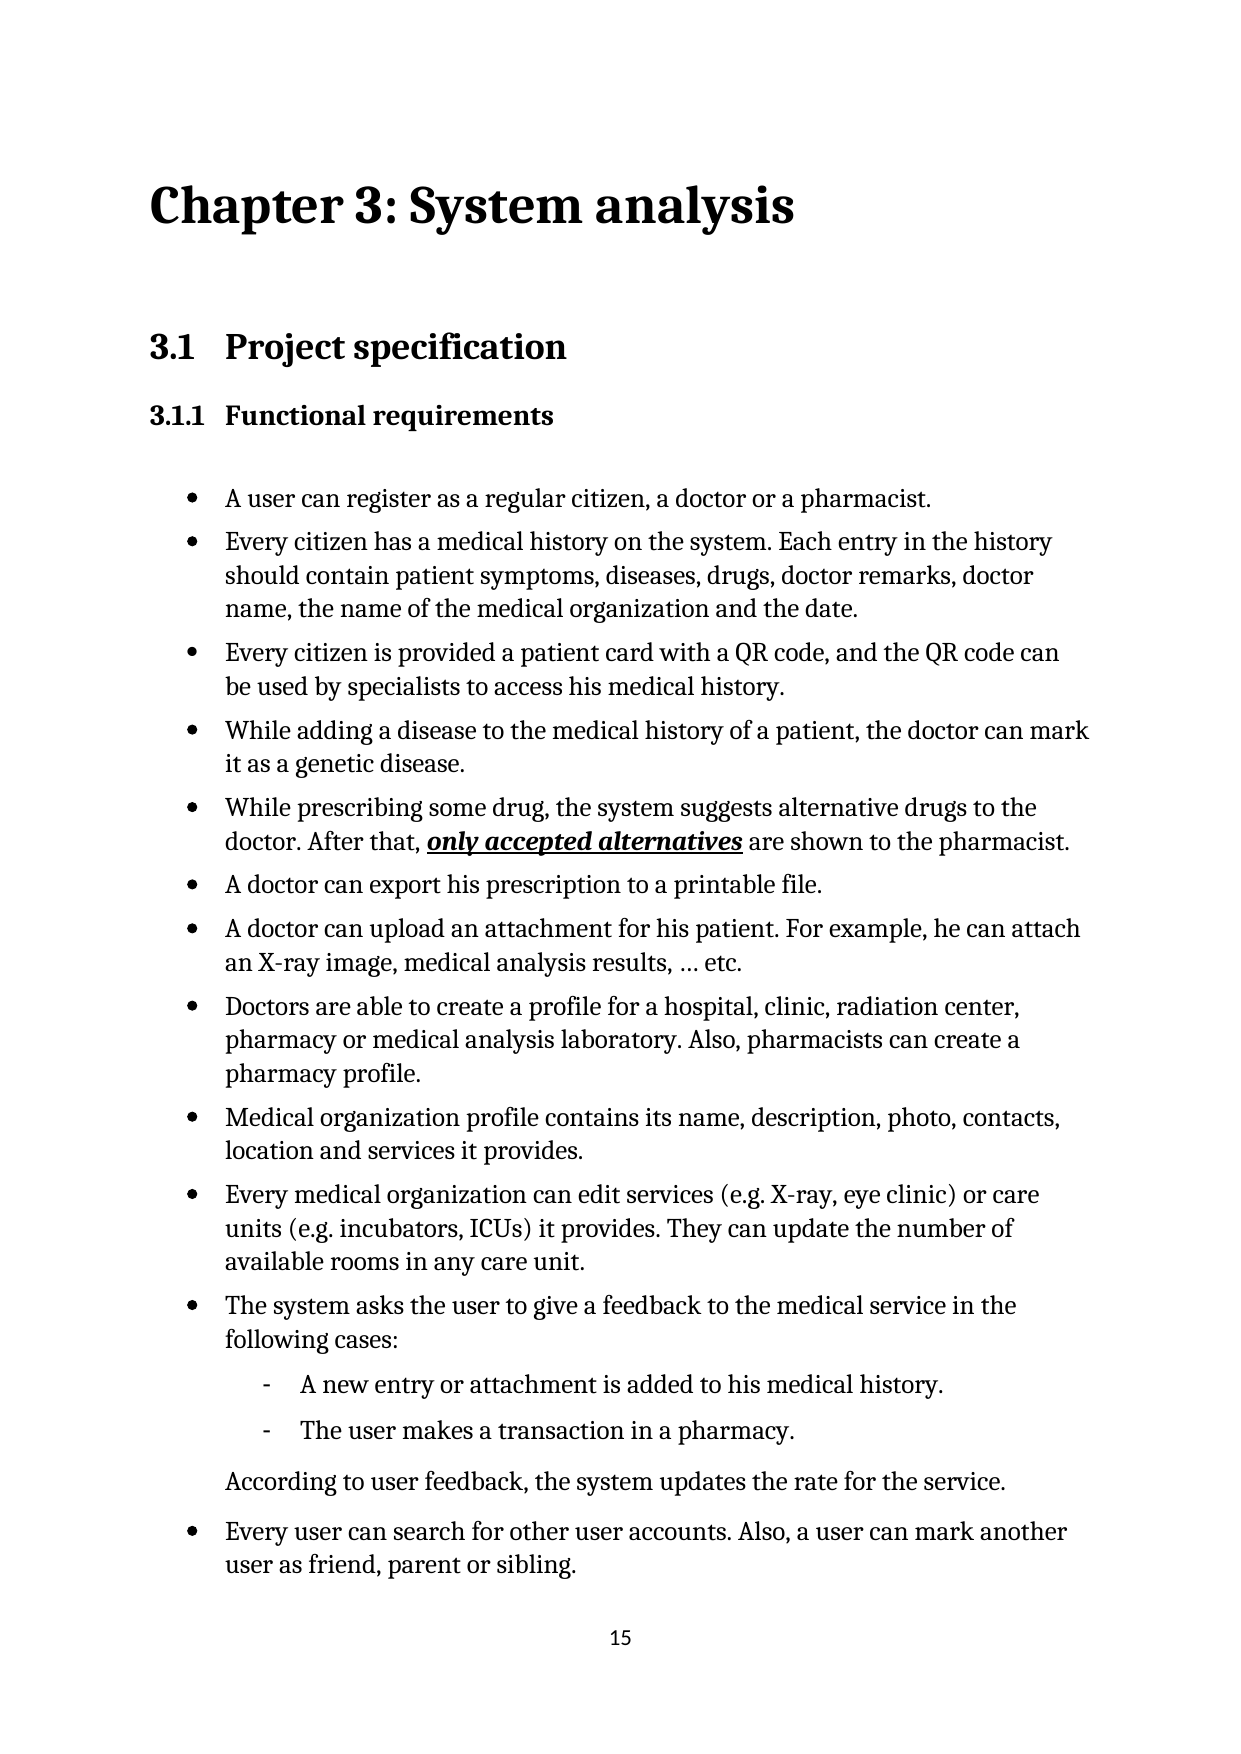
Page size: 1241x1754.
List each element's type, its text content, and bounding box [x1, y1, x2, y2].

list The user makes a transaction in a pharmacy. [262, 1413, 1090, 1446]
subtitle 3.1 Project specification [150, 326, 1090, 369]
subtitle Chapter 3: System analysis [150, 175, 1090, 237]
list A doctor can export his prescription to a printable file. [187, 869, 1090, 901]
list A doctor can upload an attachment for his patient. For example, he can attach an X-ray image, medical analysis results, … etc. [187, 913, 1090, 978]
subtitle 3.1.1 Functional requirements [150, 399, 1090, 433]
list The system asks the user to give a feedback to the medical service in the following cases: [187, 1290, 1090, 1355]
list Every citizen has a medical history on the system. Each entry in the history should contain patient symptoms, diseases, drugs, doctor remarks, doctor name, the name of the medical organization and the date. [187, 526, 1090, 625]
text According to user feedback, the system updates the rate for the service. [150, 1466, 1090, 1497]
list Doctors are able to create a profile for a hospital, clinic, radiation center, pharmacy or medical analysis laboratory. Also, pharmacists can create a pharmacy profile. [187, 991, 1090, 1089]
list Every user can search for other user accounts. Also, a user can mark another user as friend, parent or sibling. [187, 1516, 1090, 1581]
list While adding a disease to the medical history of a patient, the doctor can mark it as a genetic disease. [187, 715, 1090, 779]
list While prescribing some drug, the system suggests alternative drugs to the doctor. After that, only accepted alternatives are shown to the pharmacist. [187, 792, 1090, 857]
list Every citizen is provided a patient card with a QR code, and the QR code can be used by specialists to access his medical history. [187, 637, 1090, 702]
list Medical organization profile contains its name, description, photo, contacts, location and services it provides. [187, 1102, 1090, 1166]
list A new entry or attachment is added to his medical history. [262, 1367, 1090, 1401]
list Every medical organization can edit services (e.g. X-ray, eye clinic) or care units (e.g. incubators, ICUs) it provides. They can update the number of available rooms in any care unit. [187, 1179, 1090, 1277]
list A user can register as a regular citizen, a doctor or a pharmacist. [187, 483, 1090, 514]
